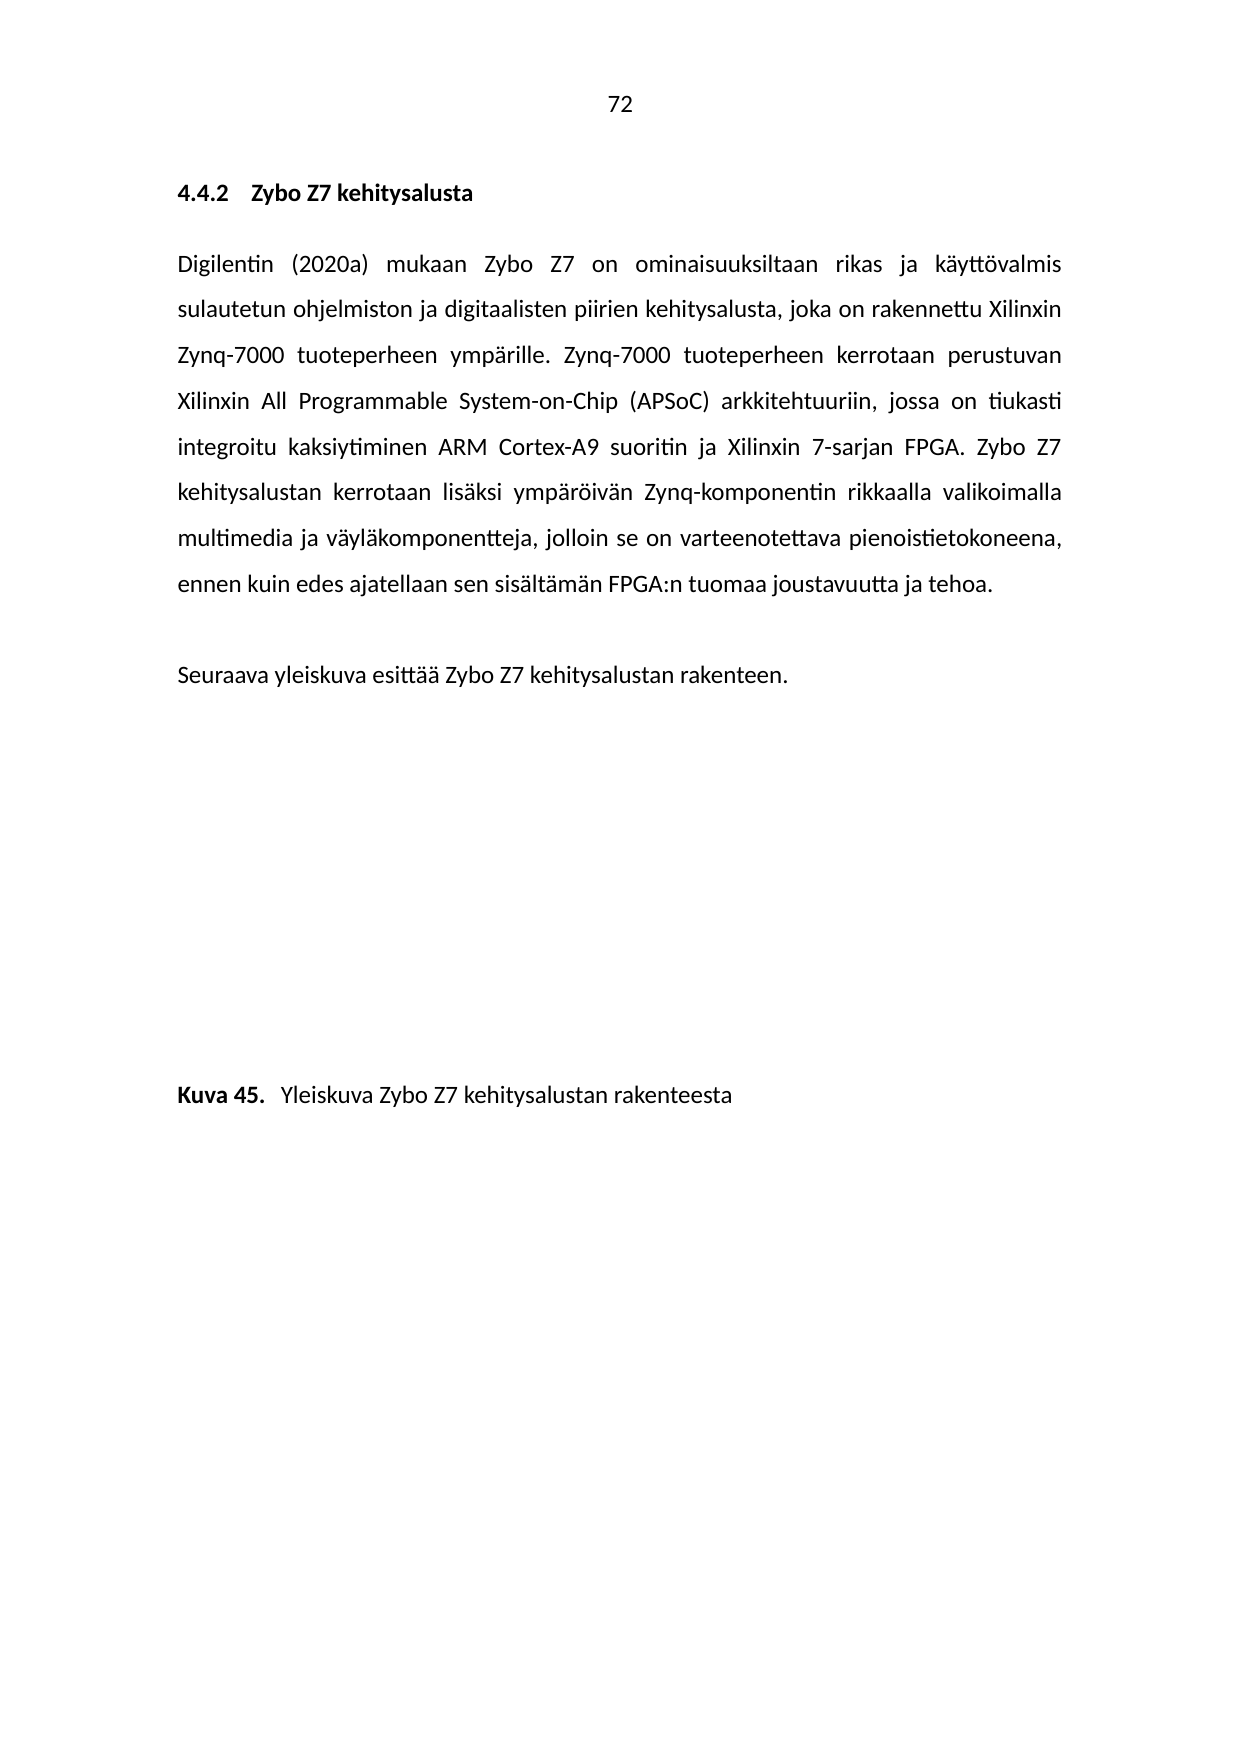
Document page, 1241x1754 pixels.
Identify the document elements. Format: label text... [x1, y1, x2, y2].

text Digilentin (2020a) mukaan Zybo Z7 on ominaisuuksiltaan rikas ja käyttövalmis sulautetun ohjelmiston ja digitaalisten piirien kehitysalusta, joka on rakennettu Xilinxin Zynq-7000 tuoteperheen ympärille. Zynq-7000 tuoteperheen kerrotaan perustuvan Xilinxin All Programmable System-on-Chip (APSoC) arkkitehtuuriin, jossa on tiukasti integroitu kaksiytiminen ARM Cortex-A9 suoritin ja Xilinxin 7-sarjan FPGA. Zybo Z7 kehitysalustan kerrotaan lisäksi ympäröivän Zynq-komponentin rikkaalla valikoimalla multimedia ja väyläkomponentteja, jolloin se on varteenotettava pienoistietokoneena, ennen kuin edes ajatellaan sen sisältämän FPGA:n tuomaa joustavuutta ja tehoa. [177, 248, 1063, 598]
text Kuva 45. Yleiskuva Zybo Z7 kehitysalustan rakenteesta [177, 1080, 1063, 1110]
text Seuraava yleiskuva esittää Zybo Z7 kehitysalustan rakenteen. [177, 659, 1063, 690]
subtitle Zybo Z7 kehitysalusta [177, 177, 1063, 208]
